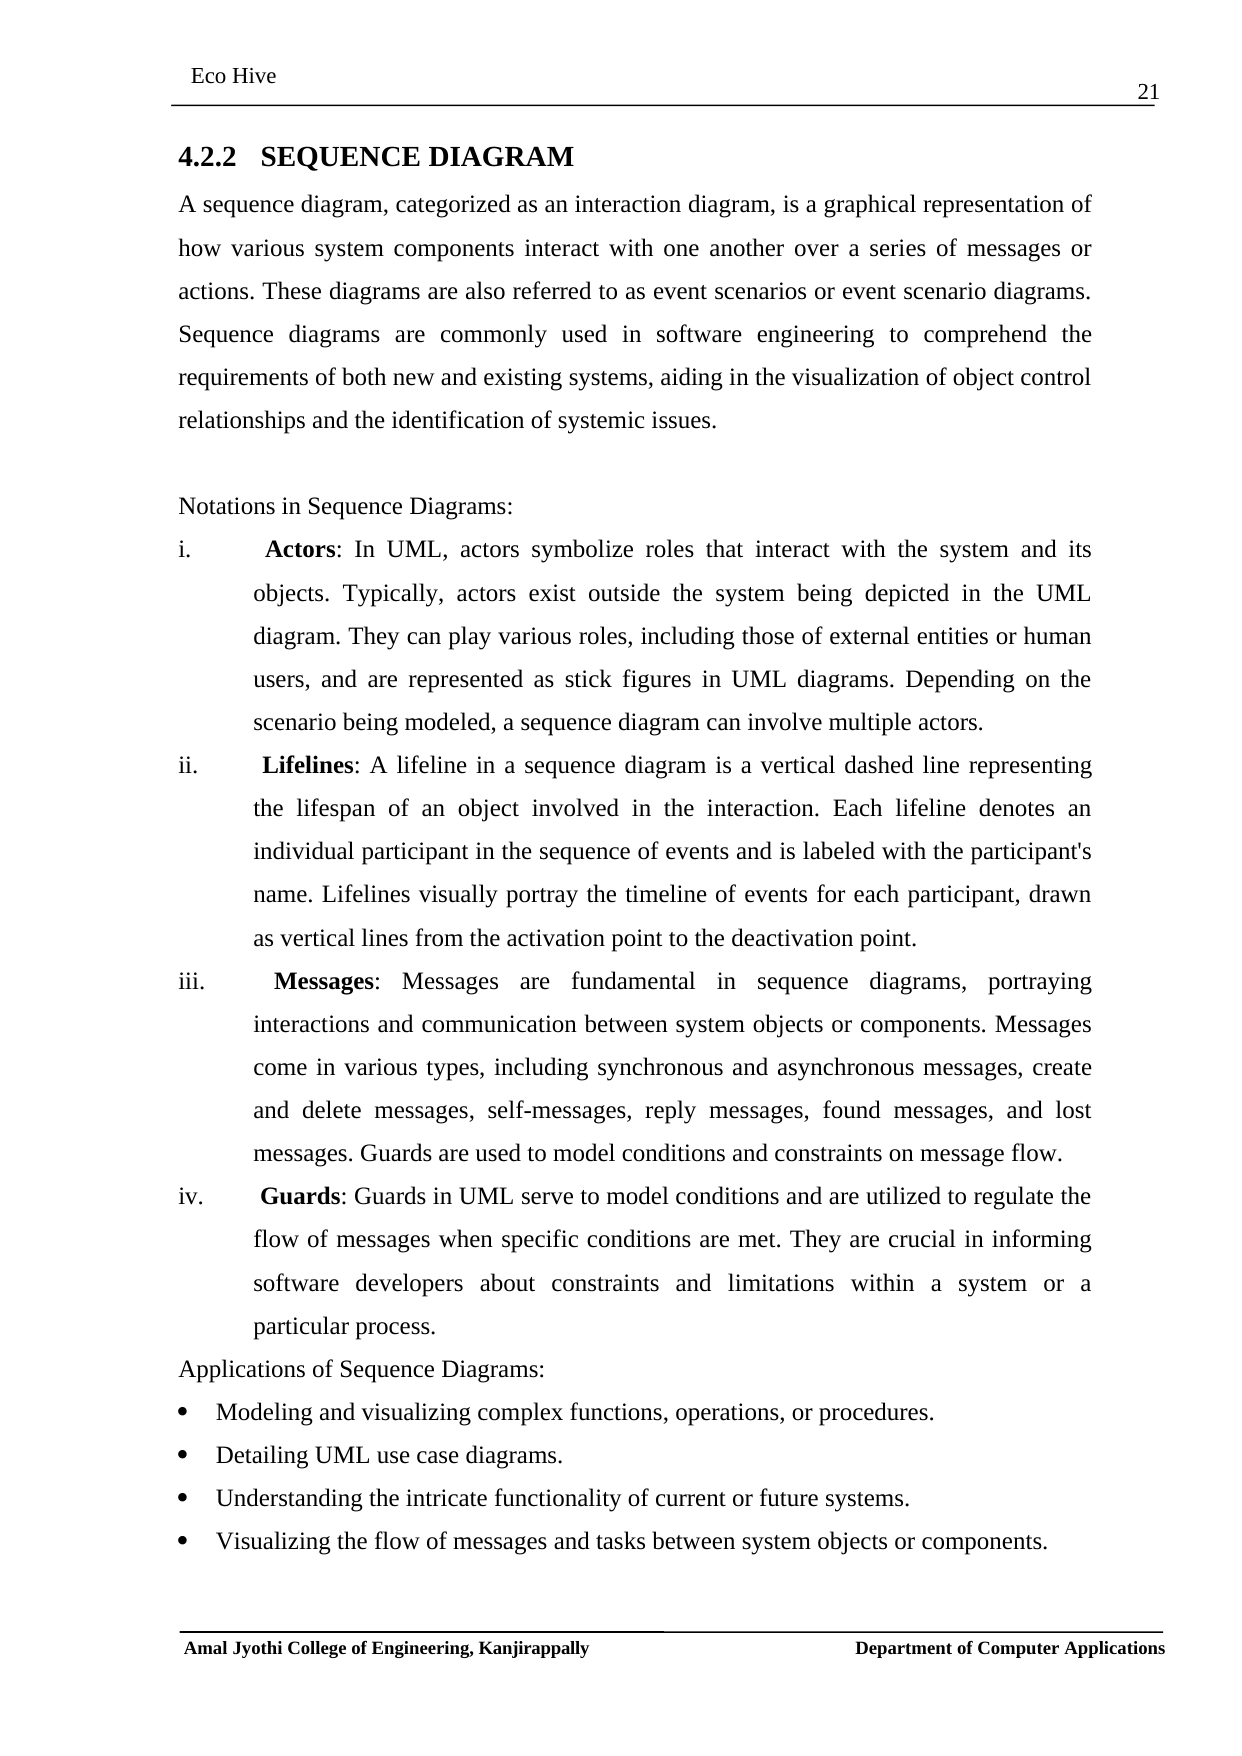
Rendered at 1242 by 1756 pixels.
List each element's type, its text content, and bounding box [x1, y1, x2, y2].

subtitle SEQUENCE DIAGRAM [178, 139, 1093, 173]
text Notations in Sequence Diagrams: [178, 491, 1093, 520]
list Messages: Messages are fundamental in sequence diagrams, portraying interactions and communication between system objects or components. Messages come in various types, including synchronous and asynchronous messages, create and delete messages, self-messages, reply messages, found messages, and lost messages. Guards are used to model conditions and constraints on message flow. [178, 966, 1093, 1167]
list Lifelines: A lifeline in a sequence diagram is a vertical dashed line representing the lifespan of an object involved in the interaction. Each lifeline denotes an individual participant in the sequence of events and is labeled with the participant's name. Lifelines visually portray the timeline of events for each participant, drawn as vertical lines from the activation point to the deactivation point. [178, 750, 1093, 951]
list Detailing UML use case diagrams. [178, 1440, 1093, 1469]
list Actors: In UML, actors symbolize roles that interact with the system and its objects. Typically, actors exist outside the system being depicted in the UML diagram. They can play various roles, including those of external entities or human users, and are represented as stick figures in UML diagrams. Depending on the scenario being modeled, a sequence diagram can involve multiple actors. [178, 534, 1093, 736]
list Modeling and visualizing complex functions, operations, or procedures. [178, 1397, 1093, 1426]
list Guards: Guards in UML serve to model conditions and are utilized to regulate the flow of messages when specific conditions are met. They are crucial in informing software developers about constraints and limitations within a system or a particular process. [178, 1181, 1093, 1339]
text A sequence diagram, categorized as an interaction diagram, is a graphical representation of how various system components interact with one another over a series of messages or actions. These diagrams are also referred to as event scenarios or event scenario diagrams. Sequence diagrams are commonly used in software engineering to comprehend the requirements of both new and existing systems, aiding in the visualization of object control relationships and the identification of systemic issues. [178, 189, 1093, 434]
text Applications of Sequence Diagrams: [178, 1354, 1093, 1383]
list Visualizing the flow of messages and tasks between system objects or components. [178, 1526, 1093, 1555]
list Understanding the intricate functionality of current or future systems. [178, 1483, 1093, 1512]
